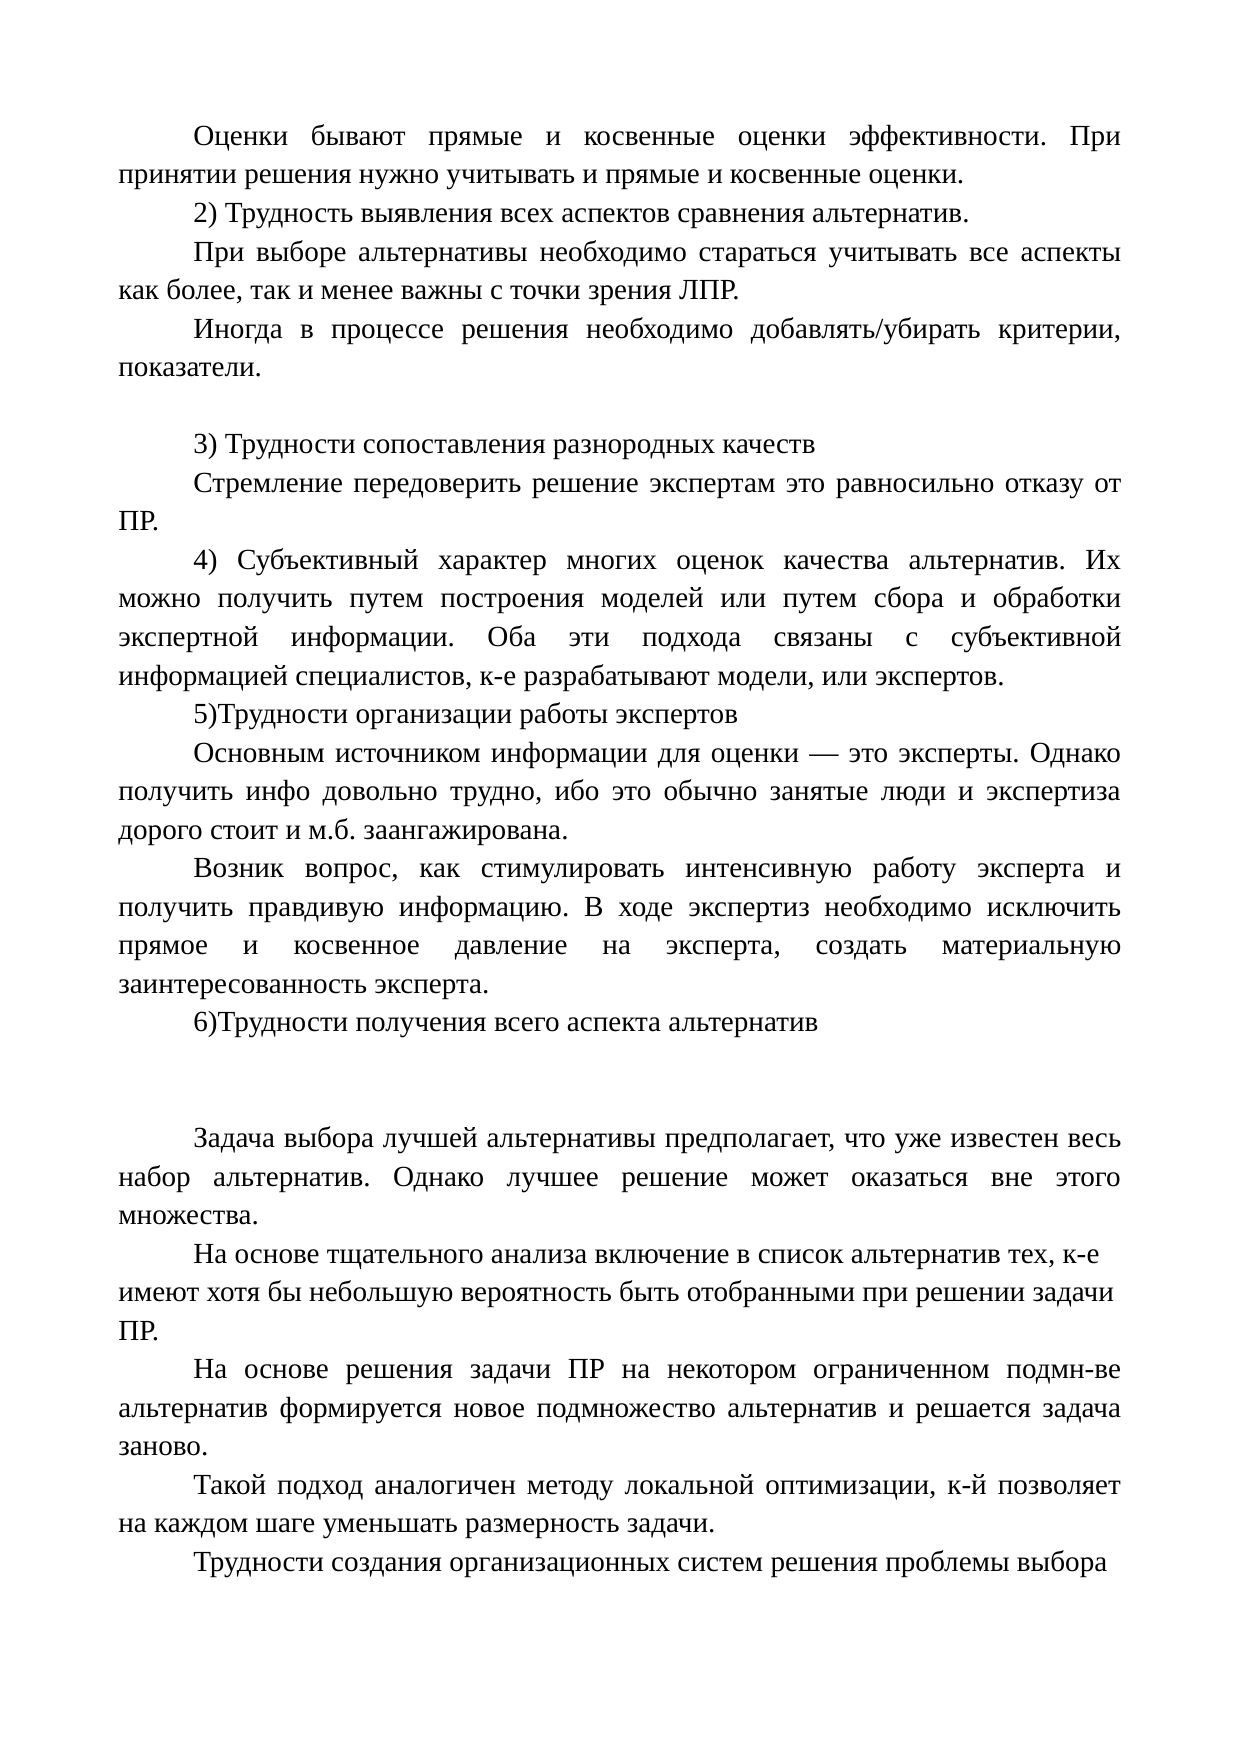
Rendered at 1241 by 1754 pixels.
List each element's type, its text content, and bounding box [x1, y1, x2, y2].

text 5)Трудности организации работы экспертов [118, 696, 1122, 730]
text На основе тщательного анализа включение в список альтернатив тех, к-е имеют хотя бы небольшую вероятность быть отобранными при решении задачи ПР. [118, 1236, 1122, 1346]
text Трудности создания организационных систем решения проблемы выбора [118, 1544, 1122, 1578]
text 4) Субъективный характер многих оценок качества альтернатив. Их можно получить путем построения моделей или путем сбора и обработки экспертной информации. Оба эти подхода связаны с субъективной информацией специалистов, к-е разрабатывают модели, или экспертов. [118, 542, 1122, 691]
text Иногда в процессе решения необходимо добавлять/убирать критерии, показатели. [118, 311, 1122, 383]
text Стремление передоверить решение экспертам это равносильно отказу от ПР. [118, 465, 1122, 537]
text Оценки бывают прямые и косвенные оценки эффективности. При принятии решения нужно учитывать и прямые и косвенные оценки. [118, 118, 1122, 190]
text 2) Трудность выявления всех аспектов сравнения альтернатив. [118, 195, 1122, 229]
text Задача выбора лучшей альтернативы предполагает, что уже известен весь набор альтернатив. Однако лучшее решение может оказаться вне этого множества. [118, 1120, 1122, 1231]
text 6)Трудности получения всего аспекта альтернатив [118, 1004, 1122, 1038]
text Такой подход аналогичен методу локальной оптимизации, к-й позволяет на каждом шаге уменьшать размерность задачи. [118, 1467, 1122, 1539]
text Основным источником информации для оценки — это эксперты. Однако получить инфо довольно трудно, ибо это обычно занятые люди и экспертиза дорого стоит и м.б. заангажирована. [118, 735, 1122, 845]
text 3) Трудности сопоставления разнородных качеств [118, 426, 1122, 460]
text При выборе альтернативы необходимо стараться учитывать все аспекты как более, так и менее важны с точки зрения ЛПР. [118, 234, 1122, 306]
text На основе решения задачи ПР на некотором ограниченном подмн-ве альтернатив формируется новое подмножество альтернатив и решается задача заново. [118, 1351, 1122, 1462]
text Возник вопрос, как стимулировать интенсивную работу эксперта и получить правдивую информацию. В ходе экспертиз необходимо исключить прямое и косвенное давление на эксперта, создать материальную заинтересованность эксперта. [118, 850, 1122, 999]
